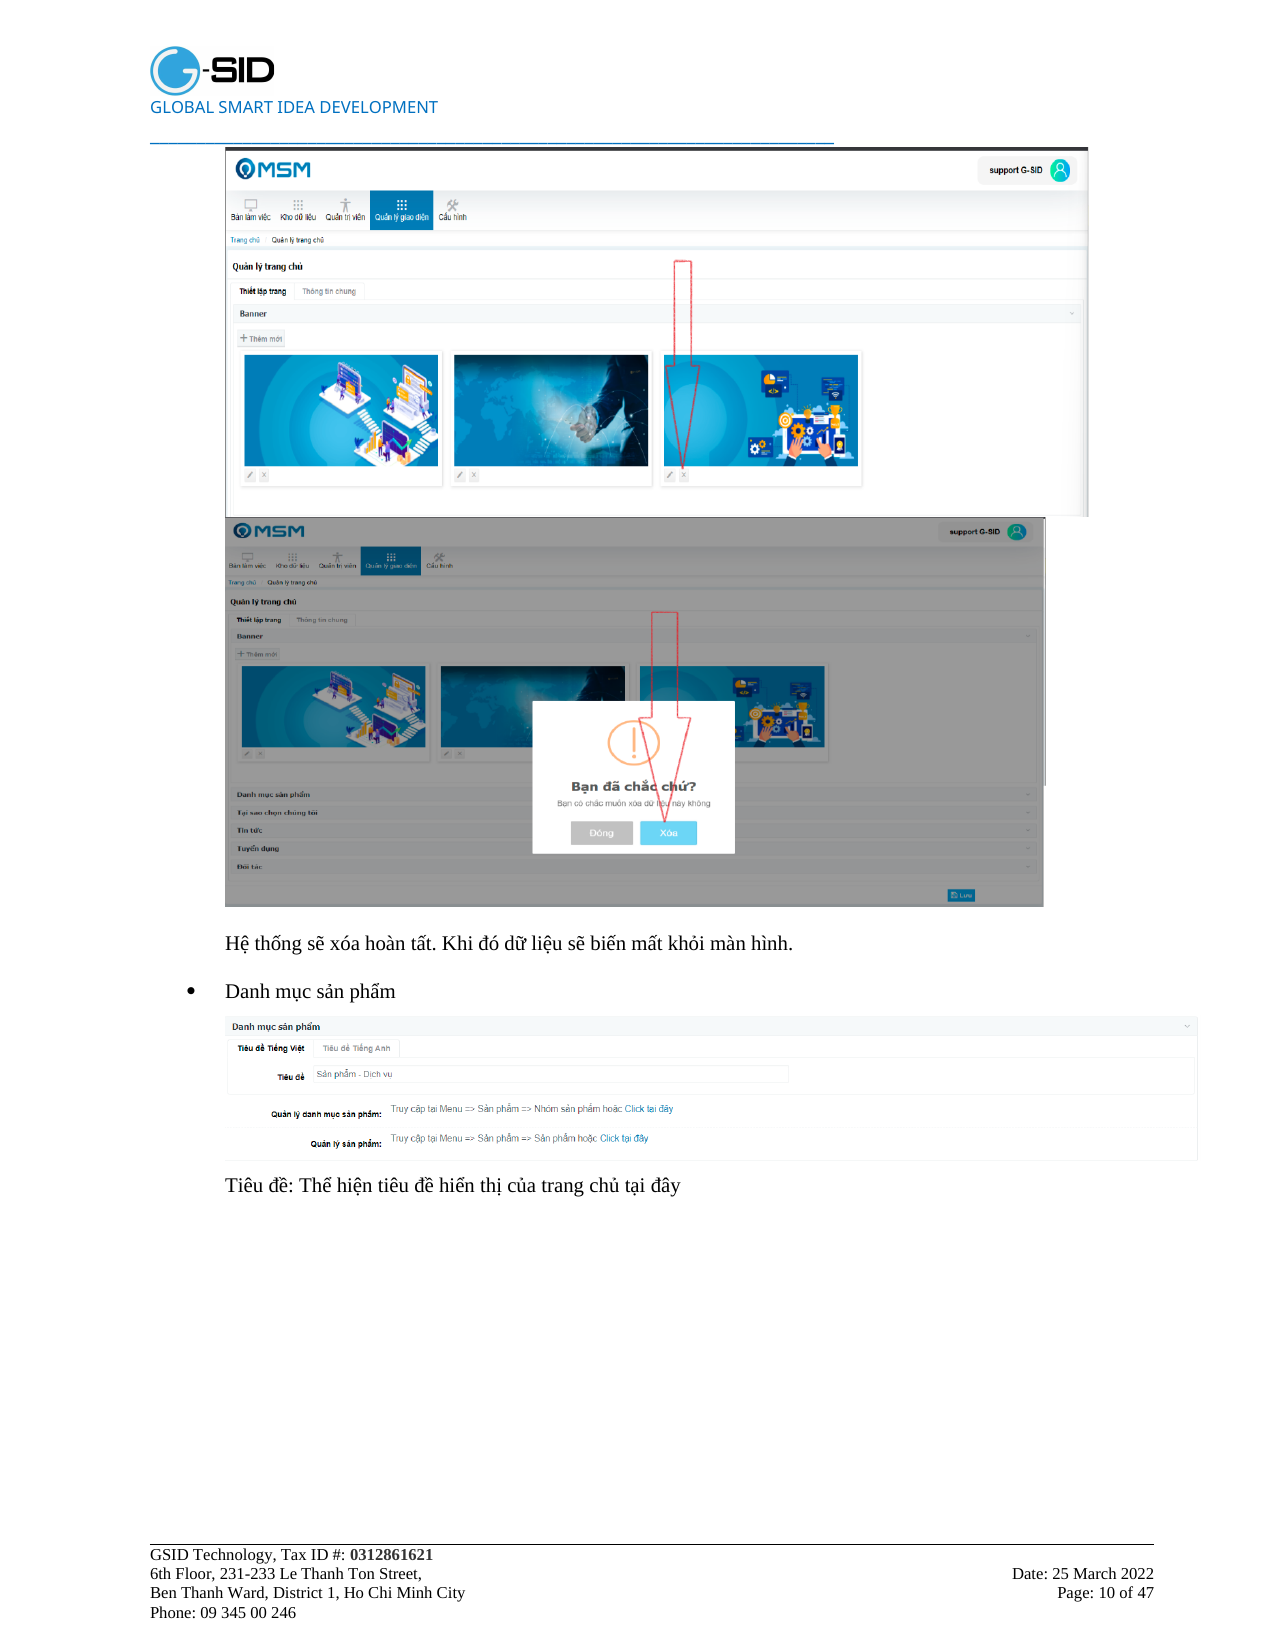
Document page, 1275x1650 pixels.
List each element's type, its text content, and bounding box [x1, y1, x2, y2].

picture [225, 1015, 1200, 1161]
list Danh mục sản phẩm [187, 979, 1125, 1003]
picture [225, 147, 1089, 907]
list Hệ thống sẽ xóa hoàn tất. Khi đó dữ liệu sẽ biến mất khỏi màn hình. [225, 931, 1125, 955]
picture [150, 46, 275, 96]
text Tiêu đề: Thể hiện tiêu đề hiển thị của trang chủ tại đây [225, 1173, 1125, 1197]
